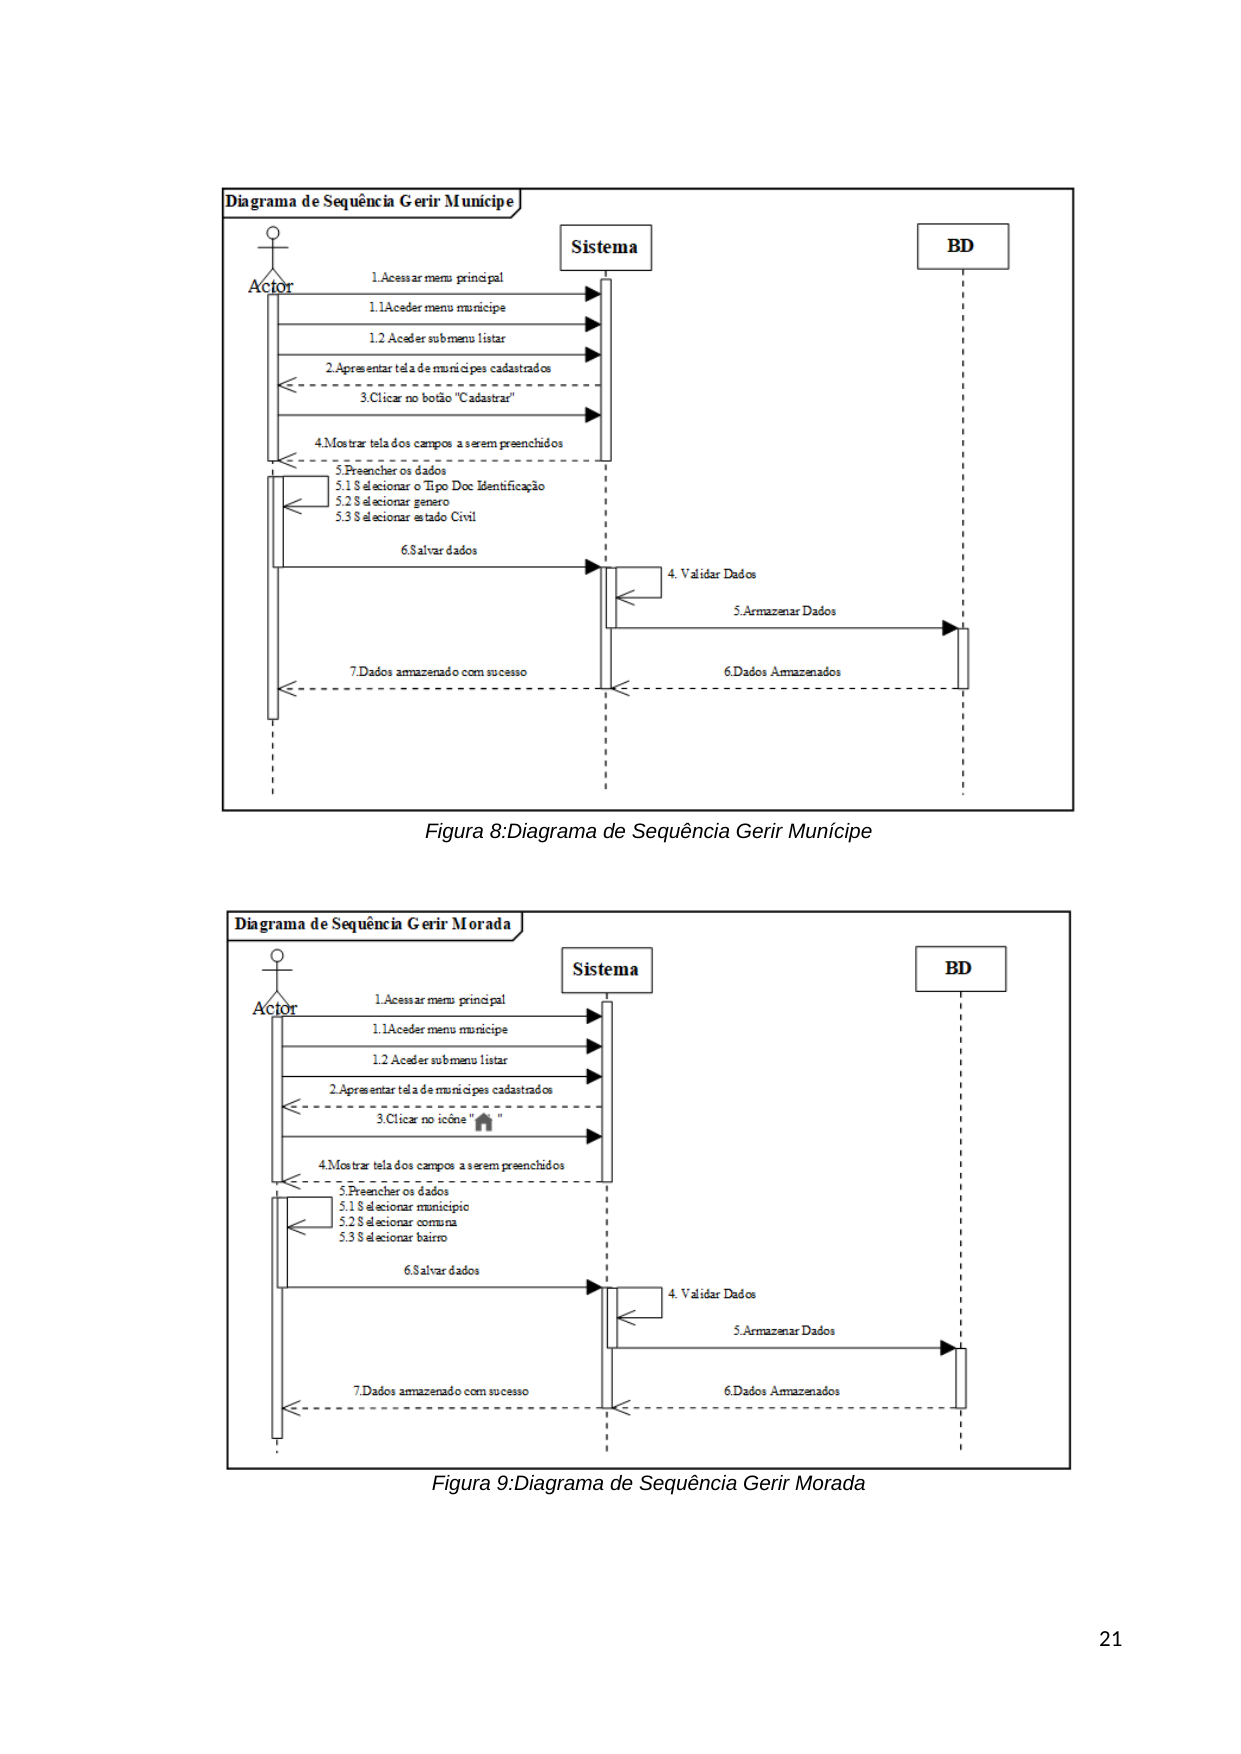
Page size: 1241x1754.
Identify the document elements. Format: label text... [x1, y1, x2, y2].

text Figura 9:Diagrama de Sequência Gerir Morada [177, 1471, 1122, 1494]
text Figura 8:Diagrama de Sequência Gerir Munícipe [177, 819, 1122, 843]
picture [216, 177, 1083, 819]
picture [216, 901, 1083, 1471]
